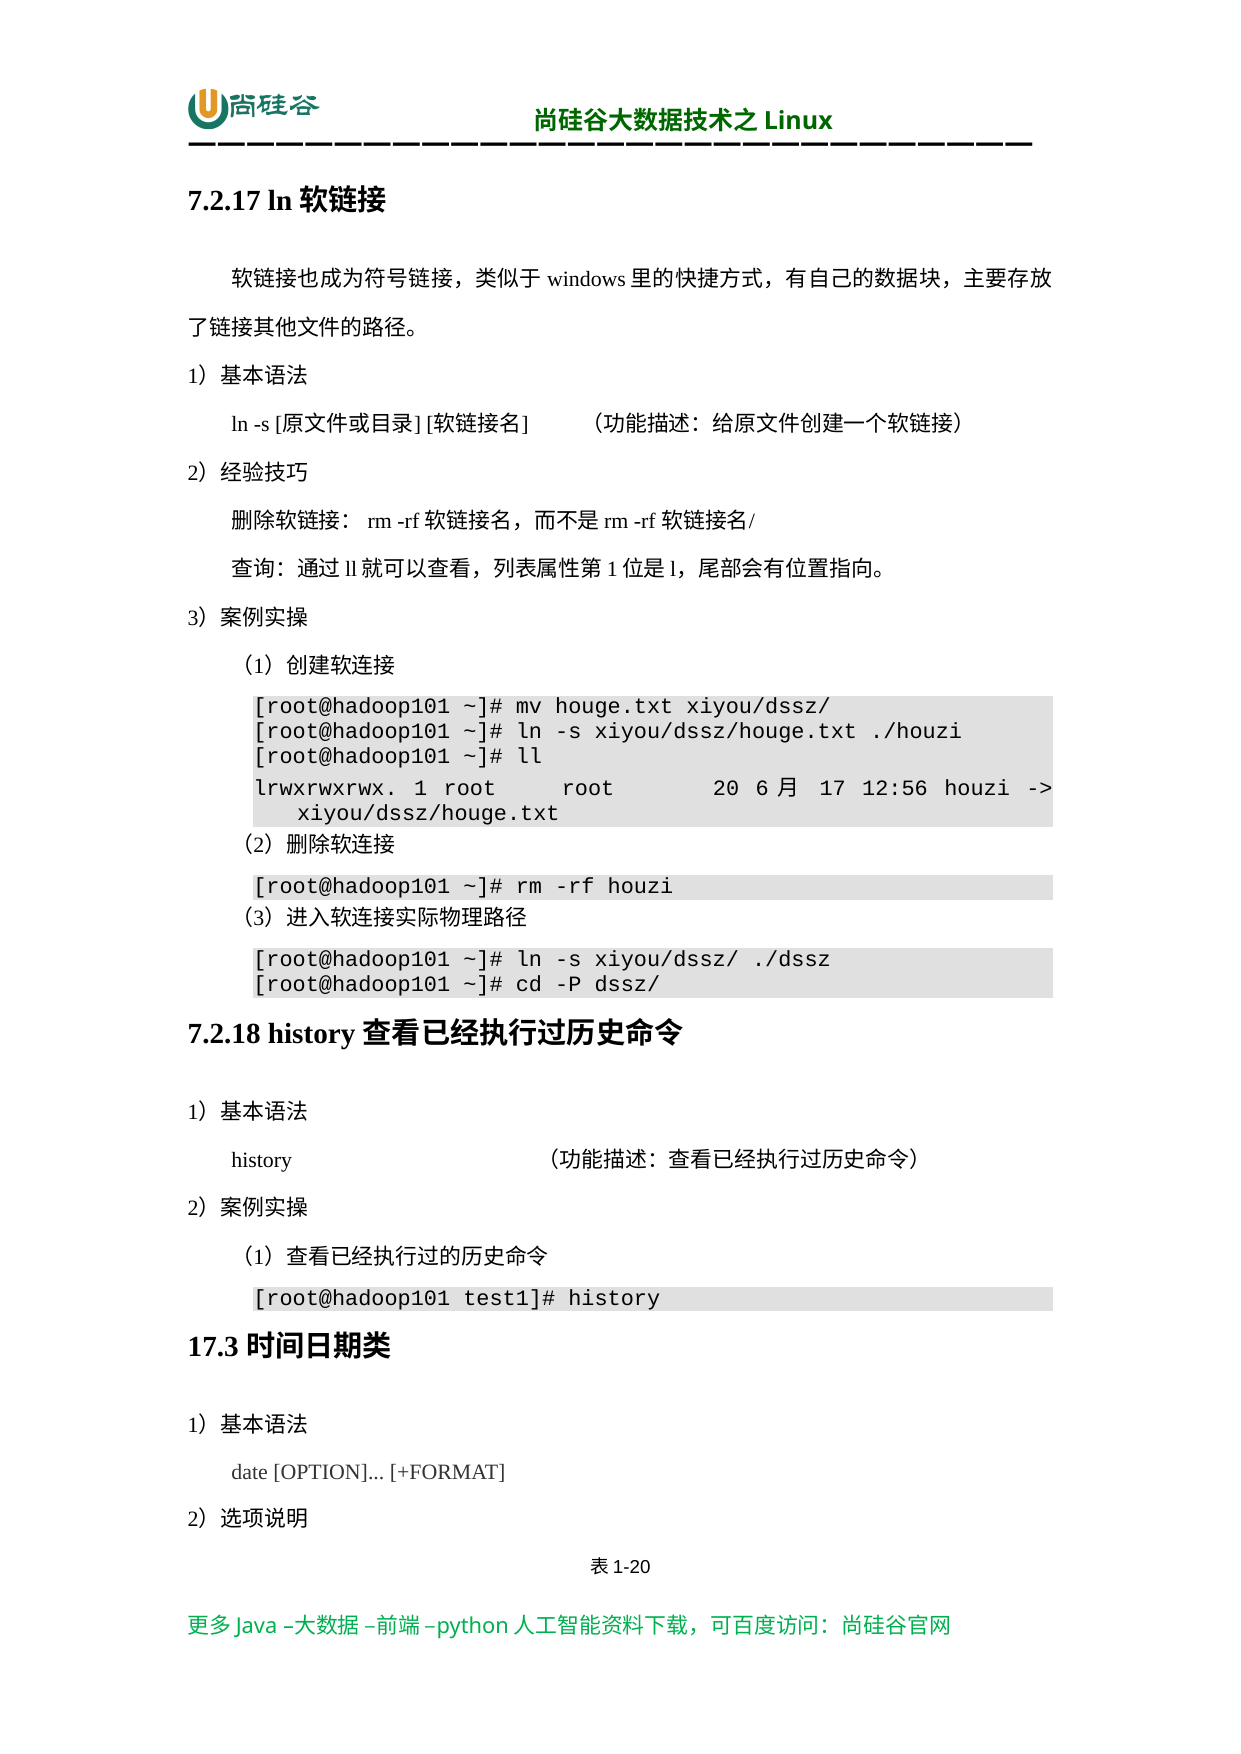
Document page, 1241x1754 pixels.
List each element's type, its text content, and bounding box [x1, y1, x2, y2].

text （1）创建软连接 [187, 647, 1053, 680]
text [root@hadoop101 ~]# ln -s xiyou/dssz/ ./dssz [253, 948, 1053, 973]
text 查询：通过ll就可以查看，列表属性第1位是l，尾部会有位置指向。 [187, 551, 1053, 583]
text [root@hadoop101 test1]# history [253, 1287, 1053, 1311]
text 3）案例实操 [187, 599, 1053, 632]
text （2）删除软连接 [187, 827, 1053, 859]
text date [OPTION]... [+FORMAT] [187, 1455, 1053, 1488]
text [root@hadoop101 ~]# ln -s xiyou/dssz/houge.txt ./houzi [253, 721, 1053, 745]
subtitle 7.2.17 ln 软链接 [187, 165, 1053, 230]
text 1）基本语法 [187, 1093, 1053, 1126]
picture [187, 88, 321, 130]
text 2）选项说明 [187, 1500, 1053, 1533]
text history （功能描述：查看已经执行过历史命令） [187, 1142, 1053, 1174]
text 2）案例实操 [187, 1190, 1053, 1222]
text [root@hadoop101 ~]# ll [253, 745, 1053, 770]
text 1）基本语法 [187, 1407, 1053, 1439]
text 1）基本语法 [187, 357, 1053, 390]
text ln -s [原文件或目录] [软链接名] （功能描述：给原文件创建一个软链接） [187, 406, 1053, 438]
text （3）进入软连接实际物理路径 [187, 900, 1053, 932]
subtitle 17.3 时间日期类 [187, 1311, 1053, 1376]
text lrwxrwxrwx. 1 root root 20 6月 17 12:56 houzi -> xiyou/dssz/houge.txt [253, 770, 1053, 827]
text 删除软链接： rm -rf 软链接名，而不是rm -rf 软链接名/ [187, 502, 1053, 535]
text [root@hadoop101 ~]# rm -rf houzi [253, 875, 1053, 900]
text [root@hadoop101 ~]# cd -P dssz/ [253, 973, 1053, 998]
text 2）经验技巧 [187, 454, 1053, 487]
text （1）查看已经执行过的历史命令 [187, 1238, 1053, 1271]
text 软链接也成为符号链接，类似于windows里的快捷方式，有自己的数据块，主要存放了链接其他文件的路径。 [187, 260, 1053, 342]
text 表1-20 [187, 1549, 1053, 1581]
text [root@hadoop101 ~]# mv houge.txt xiyou/dssz/ [253, 696, 1053, 721]
subtitle 7.2.18 history 查看已经执行过历史命令 [187, 998, 1053, 1063]
